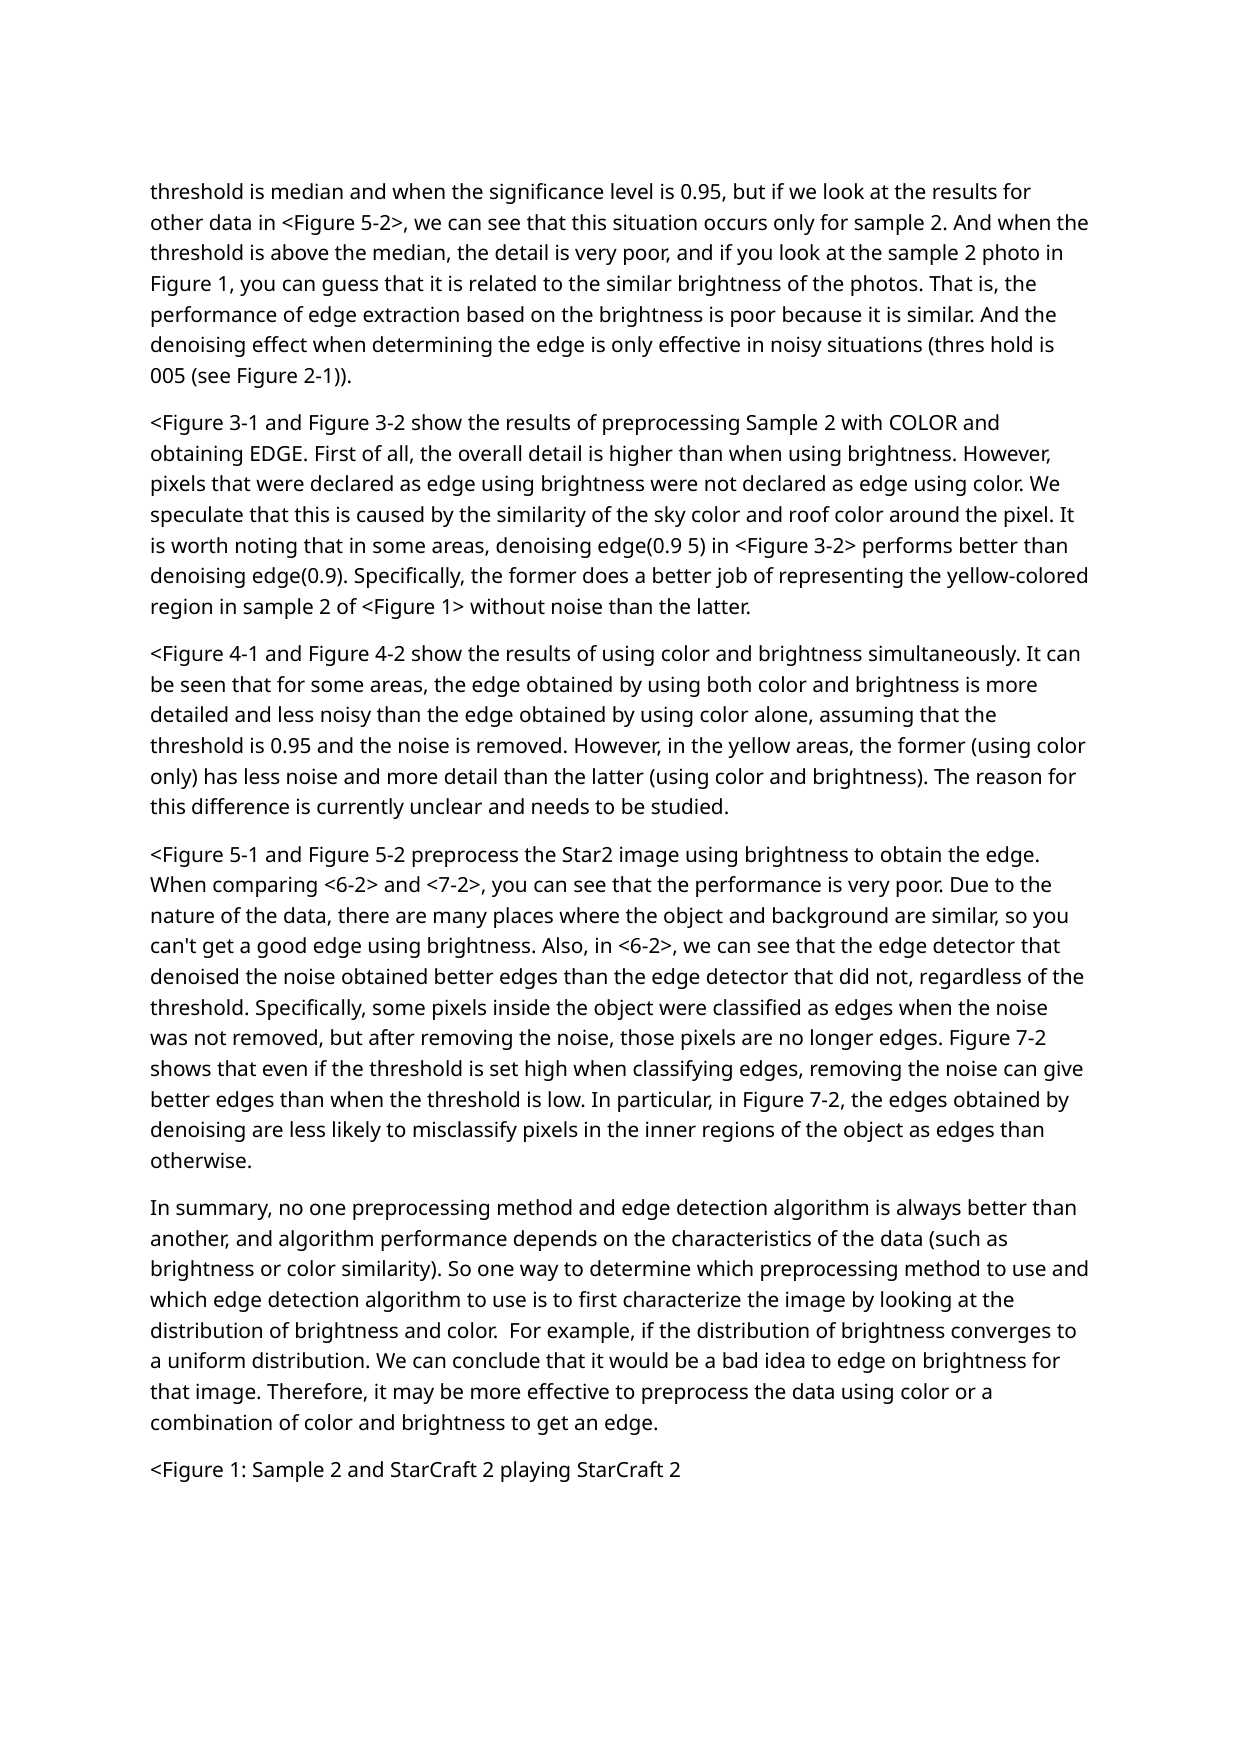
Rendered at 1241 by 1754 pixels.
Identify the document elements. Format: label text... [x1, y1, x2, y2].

text <Figure 4-1 and Figure 4-2 show the results of using color and brightness simultaneously. It can be seen that for some areas, the edge obtained by using both color and brightness is more detailed and less noisy than the edge obtained by using color alone, assuming that the threshold is 0.95 and the noise is removed. However, in the yellow areas, the former (using color only) has less noise and more detail than the latter (using color and brightness). The reason for this difference is currently unclear and needs to be studied. [150, 639, 1090, 821]
text <Figure 1: Sample 2 and StarCraft 2 playing StarCraft 2 [150, 1455, 1090, 1483]
text <Figure 3-1 and Figure 3-2 show the results of preprocessing Sample 2 with COLOR and obtaining EDGE. First of all, the overall detail is higher than when using brightness. However, pixels that were declared as edge using brightness were not declared as edge using color. We speculate that this is caused by the similarity of the sky color and roof color around the pixel. It is worth noting that in some areas, denoising edge(0.9 5) in <Figure 3-2> performs better than denoising edge(0.9). Specifically, the former does a better job of representing the yellow-colored region in sample 2 of <Figure 1> without noise than the latter. [150, 408, 1090, 620]
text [150, 177, 1090, 389]
text In summary, no one preprocessing method and edge detection algorithm is always better than another, and algorithm performance depends on the characteristics of the data (such as brightness or color similarity). So one way to determine which preprocessing method to use and which edge detection algorithm to use is to first characterize the image by looking at the distribution of brightness and color. For example, if the distribution of brightness converges to a uniform distribution. We can conclude that it would be a bad idea to edge on brightness for that image. Therefore, it may be more effective to preprocess the data using color or a combination of color and brightness to get an edge. [150, 1193, 1090, 1436]
text <Figure 5-1 and Figure 5-2 preprocess the Star2 image using brightness to obtain the edge. When comparing <6-2> and <7-2>, you can see that the performance is very poor. Due to the nature of the data, there are many places where the object and background are similar, so you can't get a good edge using brightness. Also, in <6-2>, we can see that the edge detector that denoised the noise obtained better edges than the edge detector that did not, regardless of the threshold. Specifically, some pixels inside the object were classified as edges when the noise was not removed, but after removing the noise, those pixels are no longer edges. Figure 7-2 shows that even if the threshold is set high when classifying edges, removing the noise can give better edges than when the threshold is low. In particular, in Figure 7-2, the edges obtained by denoising are less likely to misclassify pixels in the inner regions of the object as edges than otherwise. [150, 840, 1090, 1174]
